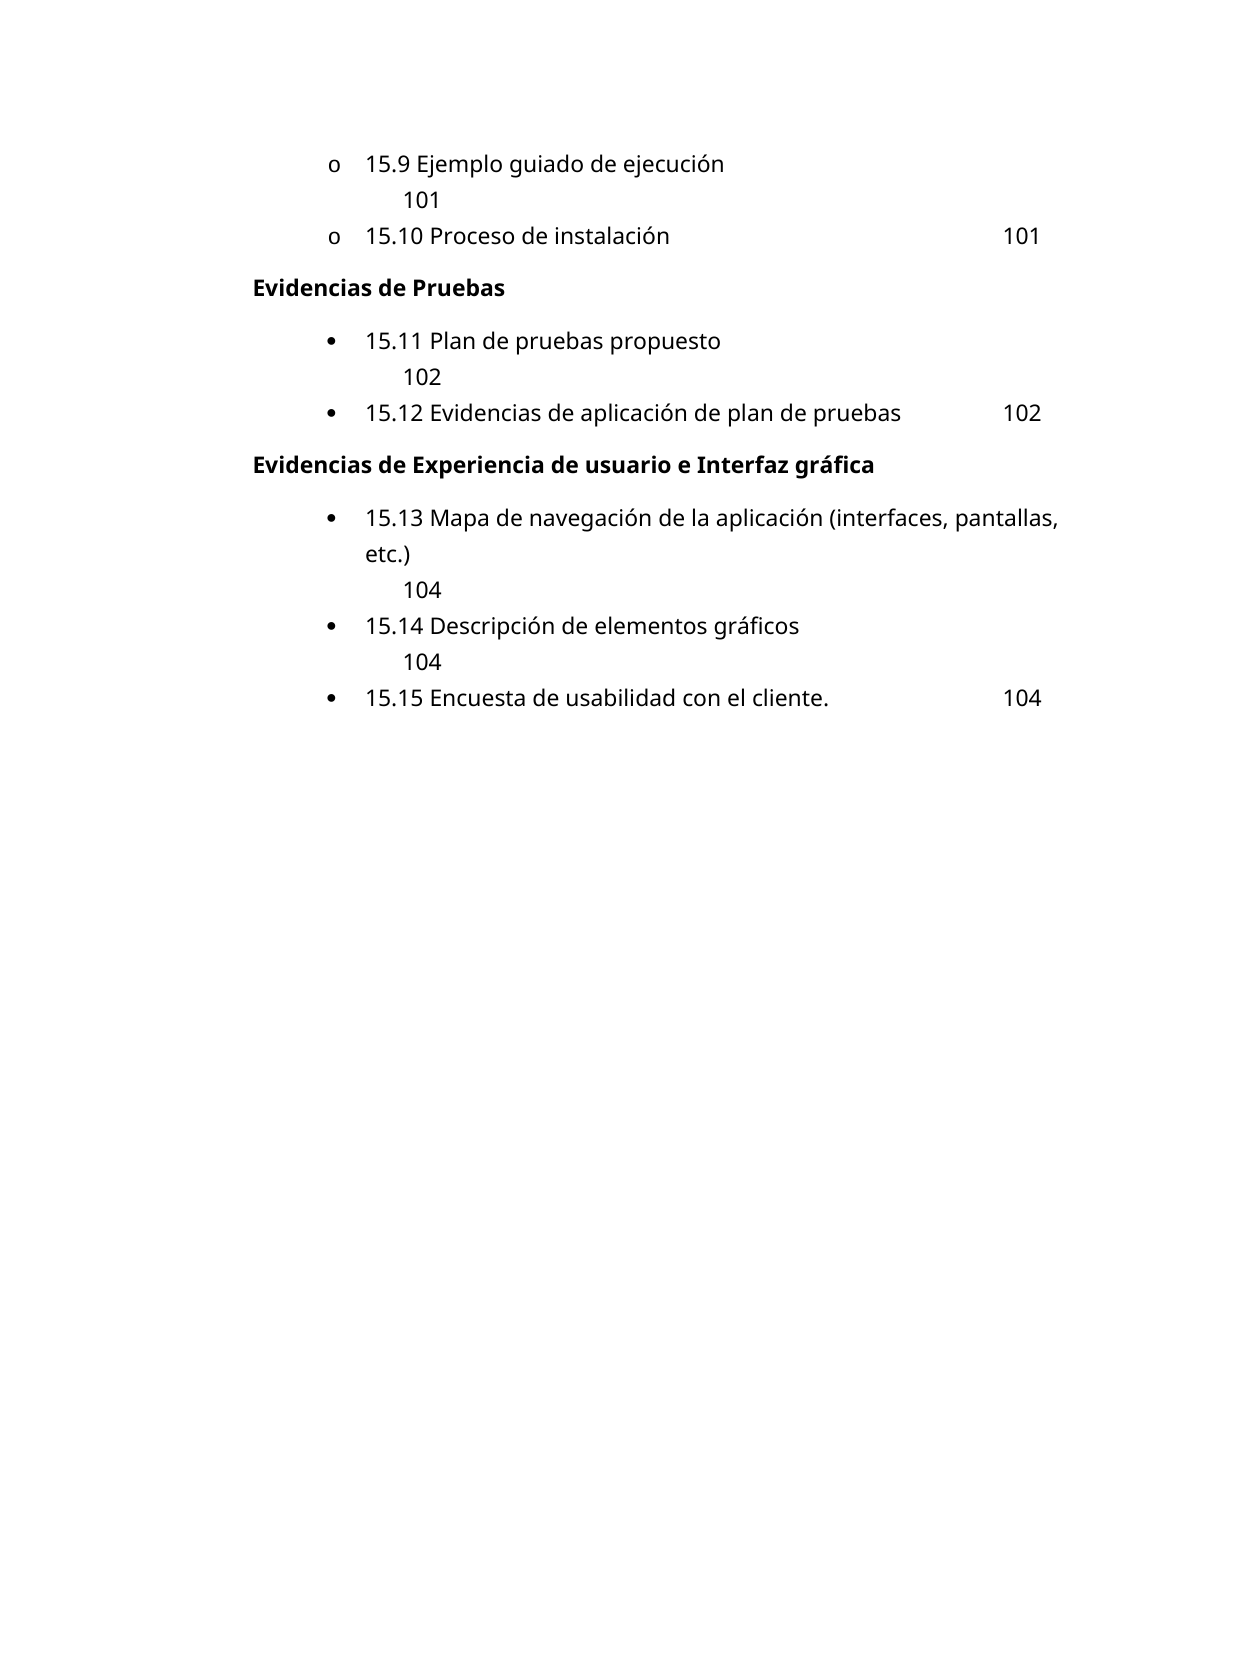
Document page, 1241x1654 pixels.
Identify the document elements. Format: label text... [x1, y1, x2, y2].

list 15.13 Mapa de navegación de la aplicación (interfaces, pantallas, etc.) 104 [327, 502, 1063, 605]
list 15.14 Descripción de elementos gráficos 104 [327, 610, 1063, 677]
list 15.10 Proceso de instalación 101 [327, 219, 1063, 251]
text Evidencias de Experiencia de usuario e Interfaz gráfica [252, 449, 1063, 481]
list 15.12 Evidencias de aplicación de plan de pruebas 102 [327, 397, 1063, 428]
list 15.11 Plan de pruebas propuesto 102 [327, 325, 1063, 392]
text Evidencias de Pruebas [252, 272, 1063, 303]
list 15.15 Encuesta de usabilidad con el cliente. 104 [327, 682, 1063, 713]
list 15.9 Ejemplo guiado de ejecución 101 [327, 148, 1063, 215]
